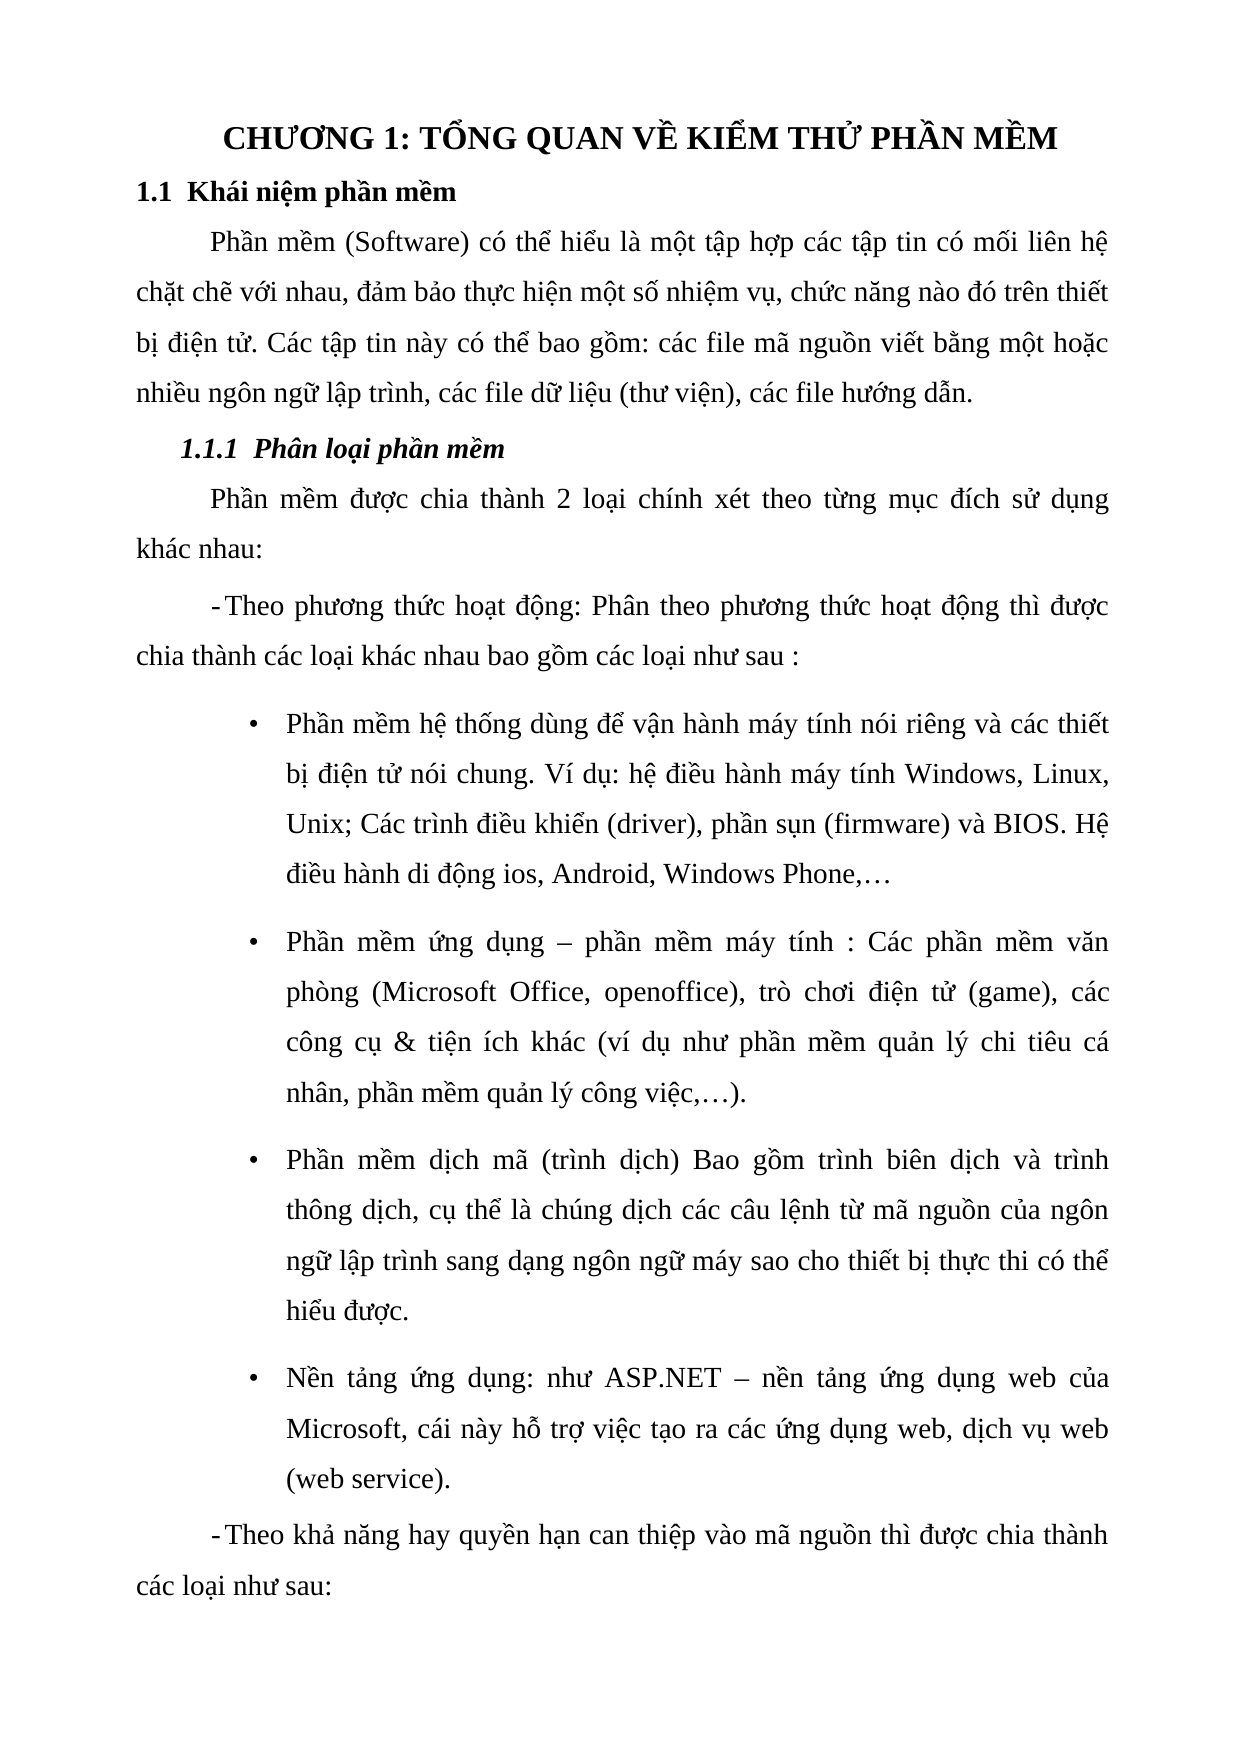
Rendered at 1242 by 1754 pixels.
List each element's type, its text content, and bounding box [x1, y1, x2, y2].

text Phần mềm hệ thống dùng để vận hành máy tính nói riêng và các thiết bị điện tử nói chung. Ví dụ: hệ điều hành máy tính Windows, Linux, Unix; Các trình điều khiển (driver), phần sụn (firmware) và BIOS. Hệ điều hành di động ios, Android, Windows Phone,… [248, 706, 1110, 890]
subtitle Khái niệm phần mềm [136, 174, 1110, 208]
list Nền tảng ứng dụng: như ASP.NET – nền tảng ứng dụng web của Microsoft, cái này hỗ trợ việc tạo ra các ứng dụng web, dịch vụ web (web service). [248, 1360, 1110, 1494]
text Theo phương thức hoạt động: Phân theo phương thức hoạt động thì được chia thành các loại khác nhau bao gồm các loại như sau : [136, 588, 1110, 672]
text TỔNG QUAN VỀ KIỂM THỬ PHẦN MỀM [136, 119, 1110, 157]
text Theo khả năng hay quyền hạn can thiệp vào mã nguồn thì được chia thành các loại như sau: [136, 1517, 1110, 1601]
list Phần mềm ứng dụng – phần mềm máy tính : Các phần mềm văn phòng (Microsoft Office, openoffice), trò chơi điện tử (game), các công cụ & tiện ích khác (ví dụ như phần mềm quản lý chi tiêu cá nhân, phần mềm quản lý công việc,…). [248, 924, 1110, 1108]
list Phần mềm dịch mã (trình dịch) Bao gồm trình biên dịch và trình thông dịch, cụ thể là chúng dịch các câu lệnh từ mã nguồn của ngôn ngữ lập trình sang dạng ngôn ngữ máy sao cho thiết bị thực thi có thể hiểu được. [248, 1142, 1110, 1327]
text Phần mềm được chia thành 2 loại chính xét theo từng mục đích sử dụng khác nhau: [136, 481, 1110, 565]
text Phần mềm (Software) có thể hiểu là một tập hợp các tập tin có mối liên hệ chặt chẽ với nhau, đảm bảo thực hiện một số nhiệm vụ, chức năng nào đó trên thiết bị điện tử. Các tập tin này có thể bao gồm: các file mã nguồn viết bằng một hoặc nhiều ngôn ngữ lập trình, các file dữ liệu (thư viện), các file hướng dẫn. [136, 224, 1110, 409]
subtitle Phân loại phần mềm [136, 432, 1110, 465]
